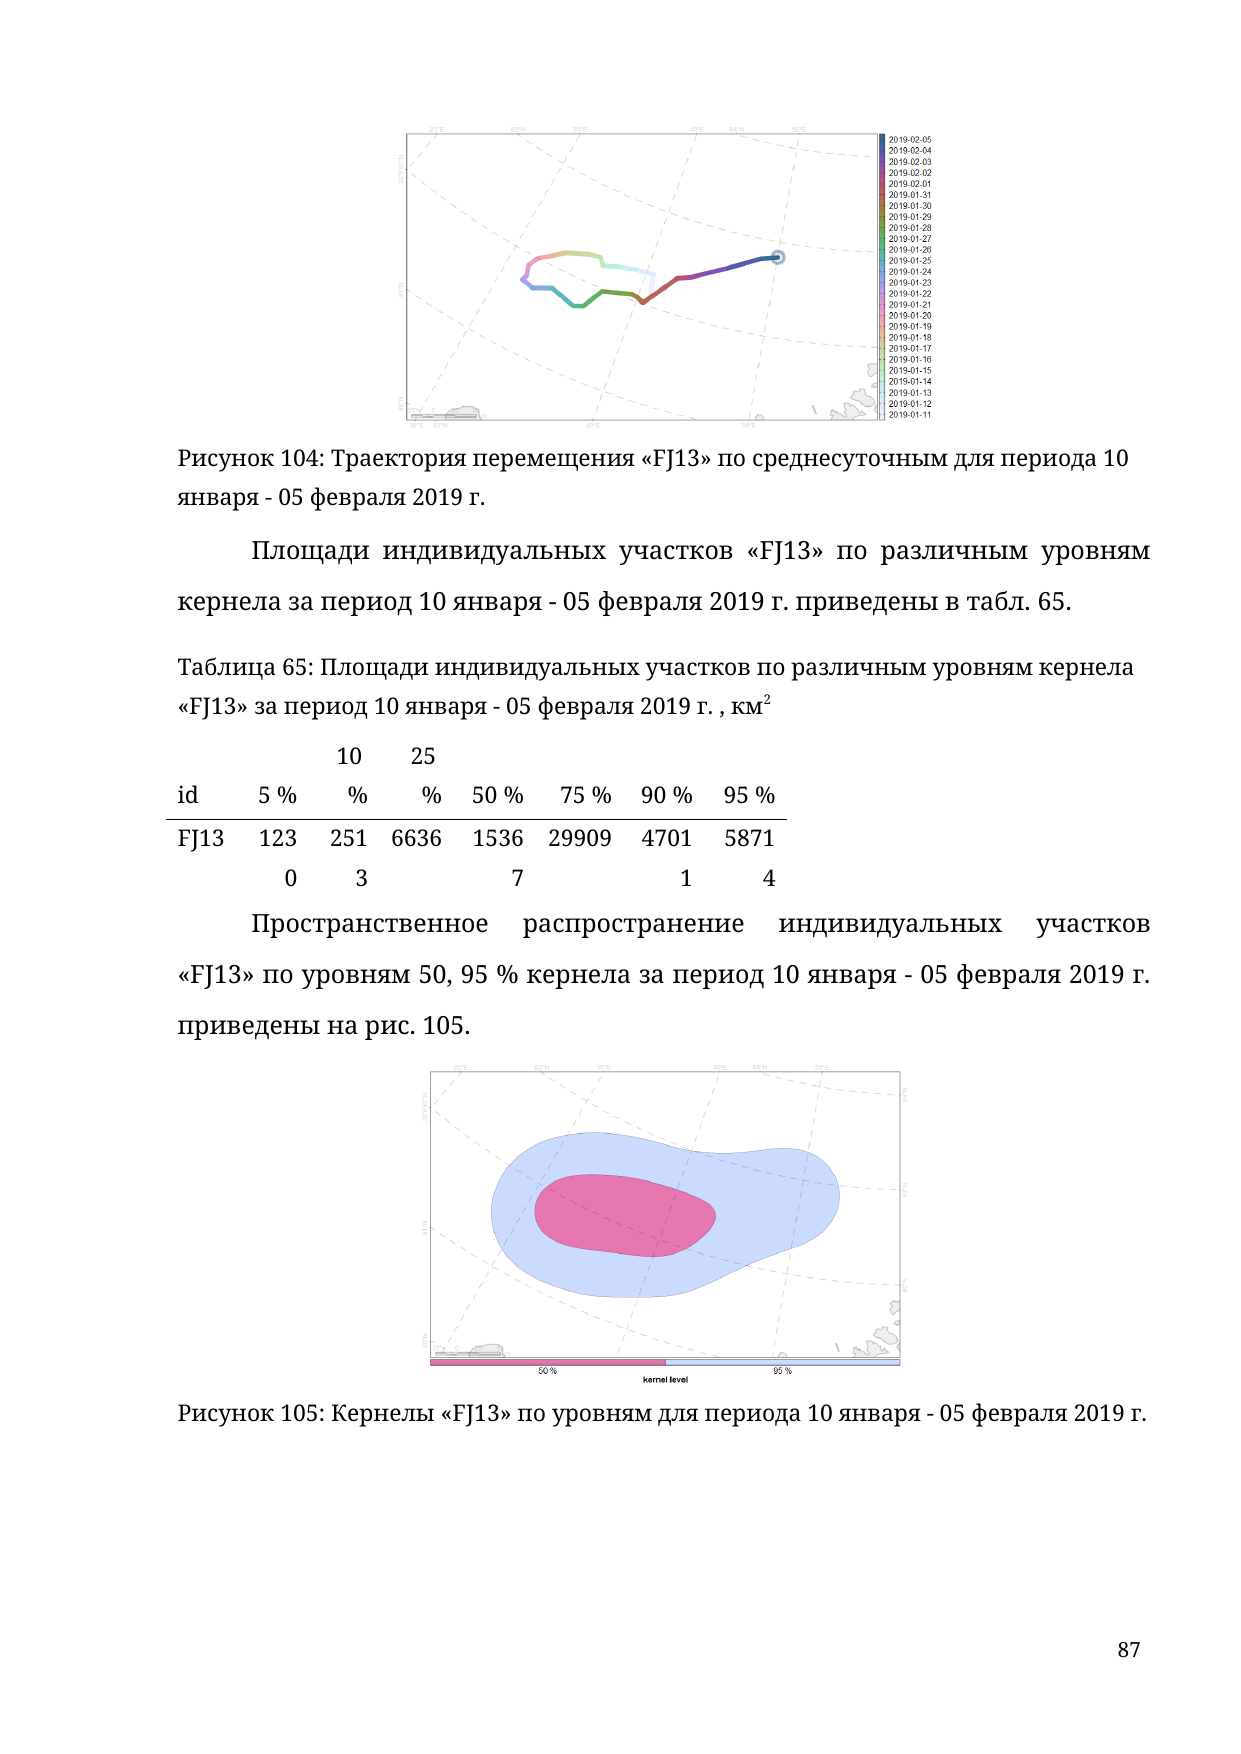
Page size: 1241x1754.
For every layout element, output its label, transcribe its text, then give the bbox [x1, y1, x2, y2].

text Рисунок 105: Кернелы «FJ13» по уровням для периода 10 января - 05 февраля 2019 г. [177, 1397, 1152, 1429]
picture [395, 124, 934, 430]
text Рисунок 104: Траектория перемещения «FJ13» по среднесуточным для периода 10 января - 05 февраля 2019 г. [177, 442, 1152, 512]
text Таблица 65: Площади индивидуальных участков по различным уровням кернела «FJ13» за период 10 января - 05 февраля 2019 г. , км2 [177, 651, 1152, 722]
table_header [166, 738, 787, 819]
text Пространственное распространение индивидуальных участков «FJ13» по уровням 50, 95 % кернела за период 10 января - 05 февраля 2019 г. приведены на рис. 105. [177, 906, 1152, 1042]
text Площади индивидуальных участков «FJ13» по различным уровням кернела за период 10 января - 05 февраля 2019 г. приведены в табл. 65. [177, 532, 1152, 618]
picture [419, 1062, 910, 1385]
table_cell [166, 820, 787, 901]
